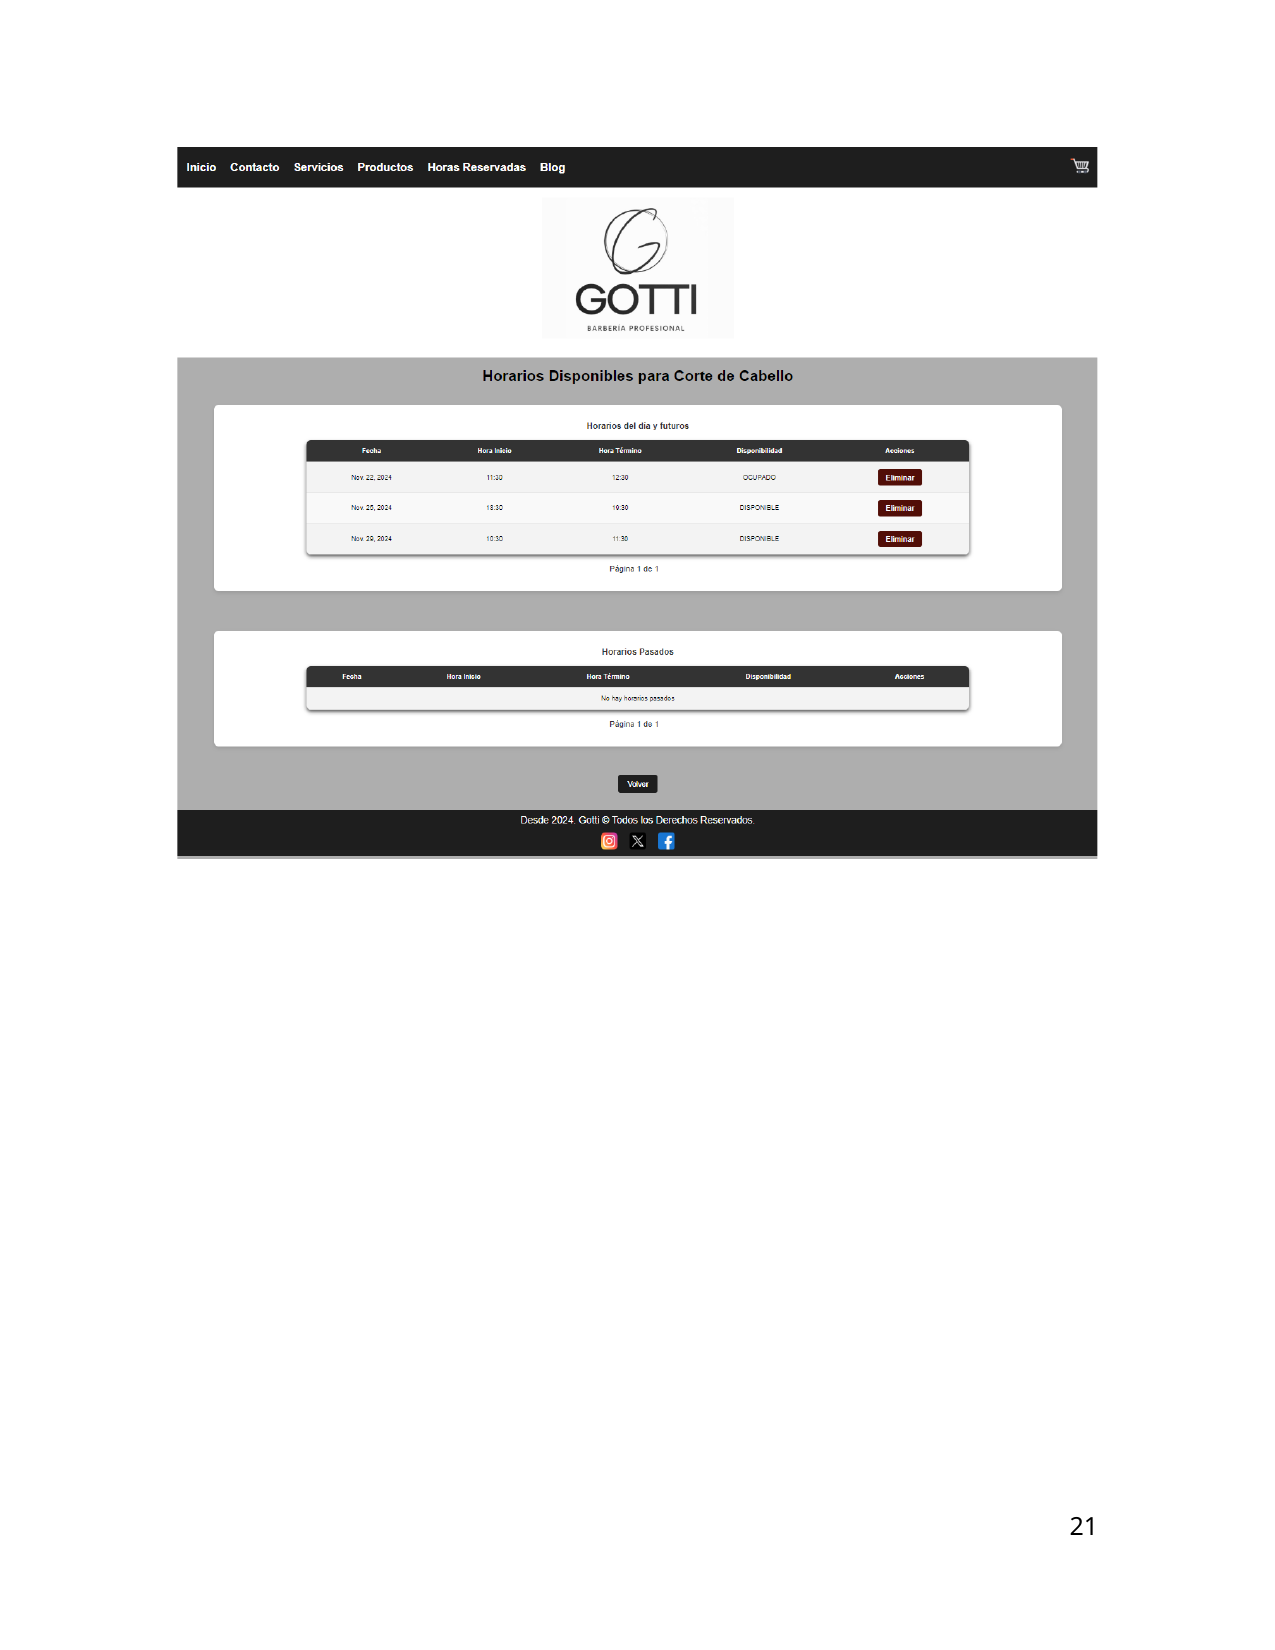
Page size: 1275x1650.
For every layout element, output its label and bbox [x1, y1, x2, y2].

picture [177, 147, 1098, 859]
